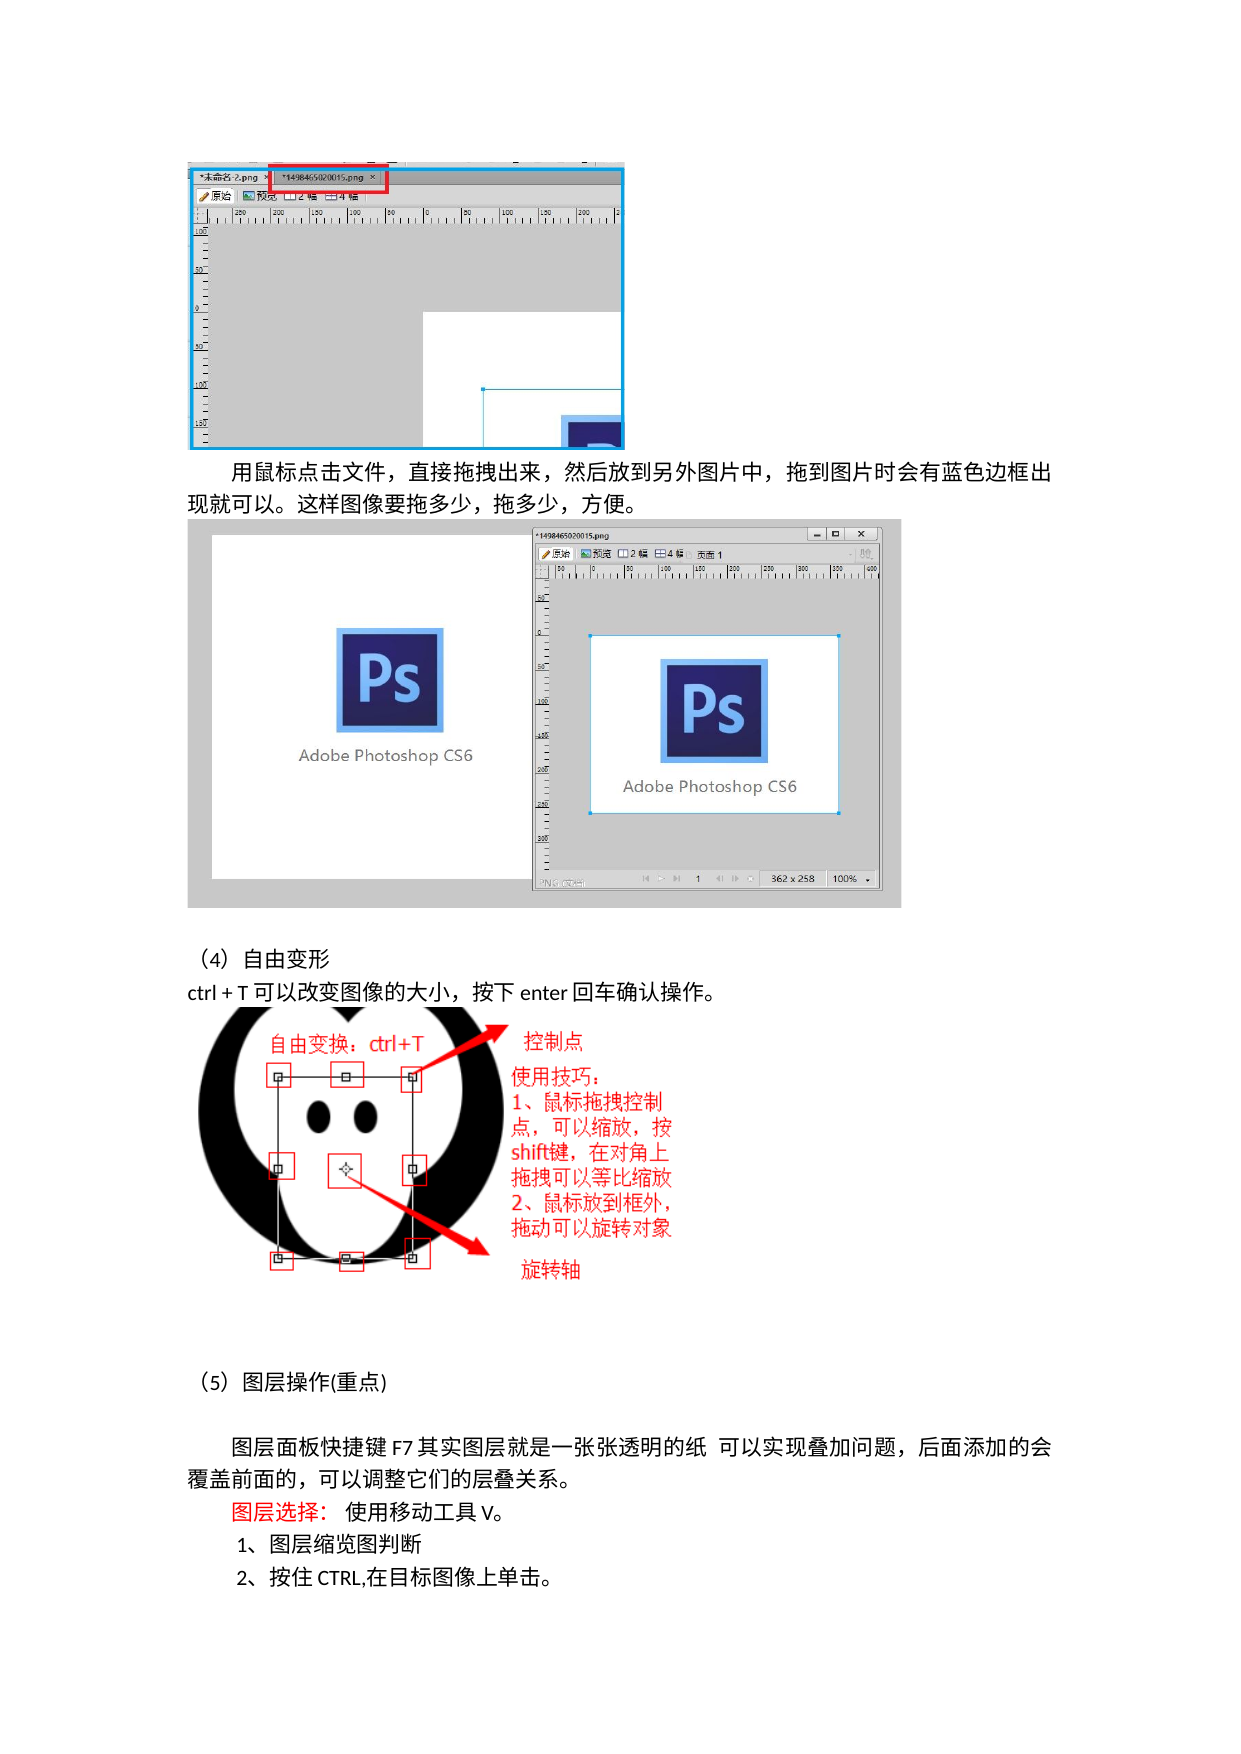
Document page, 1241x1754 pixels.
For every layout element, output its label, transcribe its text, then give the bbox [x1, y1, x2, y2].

text 图层面板快捷键F7其实图层就是一张张透明的纸 可以实现叠加问题，后面添加的会覆盖前面的，可以调整它们的层叠关系。 [187, 1429, 1053, 1494]
picture [187, 519, 902, 908]
text ctrl + T 可以改变图像的大小，按下enter 回车确认操作。 [187, 974, 1053, 1007]
text 1、图层缩览图判断 [187, 1527, 1053, 1559]
text 用鼠标点击文件，直接拖拽出来，然后放到另外图片中，拖到图片时会有蓝色边框出现就可以。这样图像要拖多少，拖多少，方便。 [187, 454, 1053, 519]
text （5）图层操作(重点) [187, 1364, 1053, 1397]
picture [194, 171, 621, 447]
text 2、按住CTRL,在目标图像上单击。 [187, 1559, 1053, 1592]
picture [187, 162, 625, 450]
text （4）自由变形 [187, 942, 1053, 974]
text 图层选择： 使用移动工具V。 [187, 1494, 1053, 1527]
picture [187, 1007, 698, 1330]
